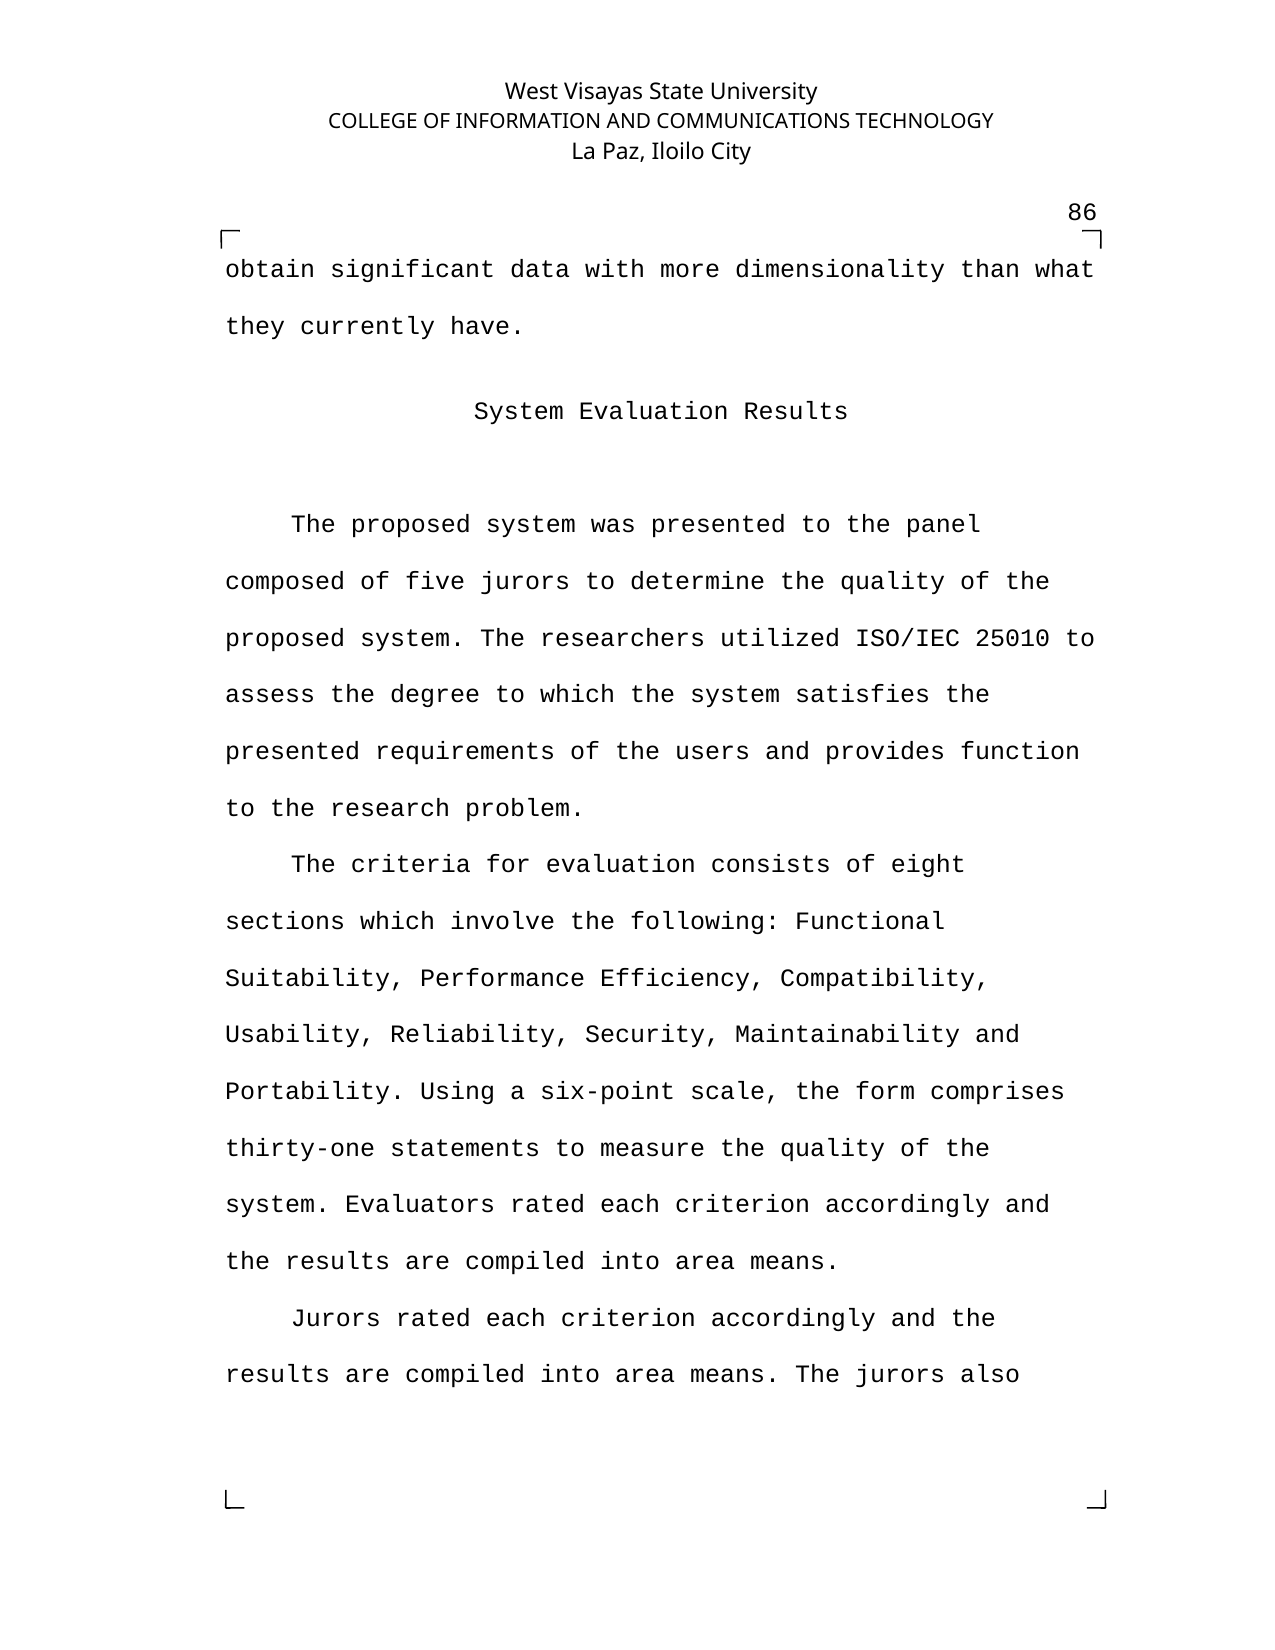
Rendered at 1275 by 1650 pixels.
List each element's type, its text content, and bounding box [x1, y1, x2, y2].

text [225, 1305, 1097, 1390]
text The criteria for evaluation consists of eight sections which involve the following: Functional Suitability, Performance Efficiency, Compatibility, Usability, Reliability, Security, Maintainability and Portability. Using a six-point scale, the form comprises thirty-one statements to measure the quality of the system. Evaluators rated each criterion accordingly and the results are compiled into area means. [225, 852, 1097, 1277]
text The proposed system was presented to the panel composed of five jurors to determine the quality of the proposed system. The researchers utilized ISO/IEC 25010 to assess the degree to which the system satisfies the presented requirements of the users and provides function to the research problem. [225, 512, 1097, 824]
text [225, 257, 1097, 342]
text System Evaluation Results [225, 399, 1097, 427]
